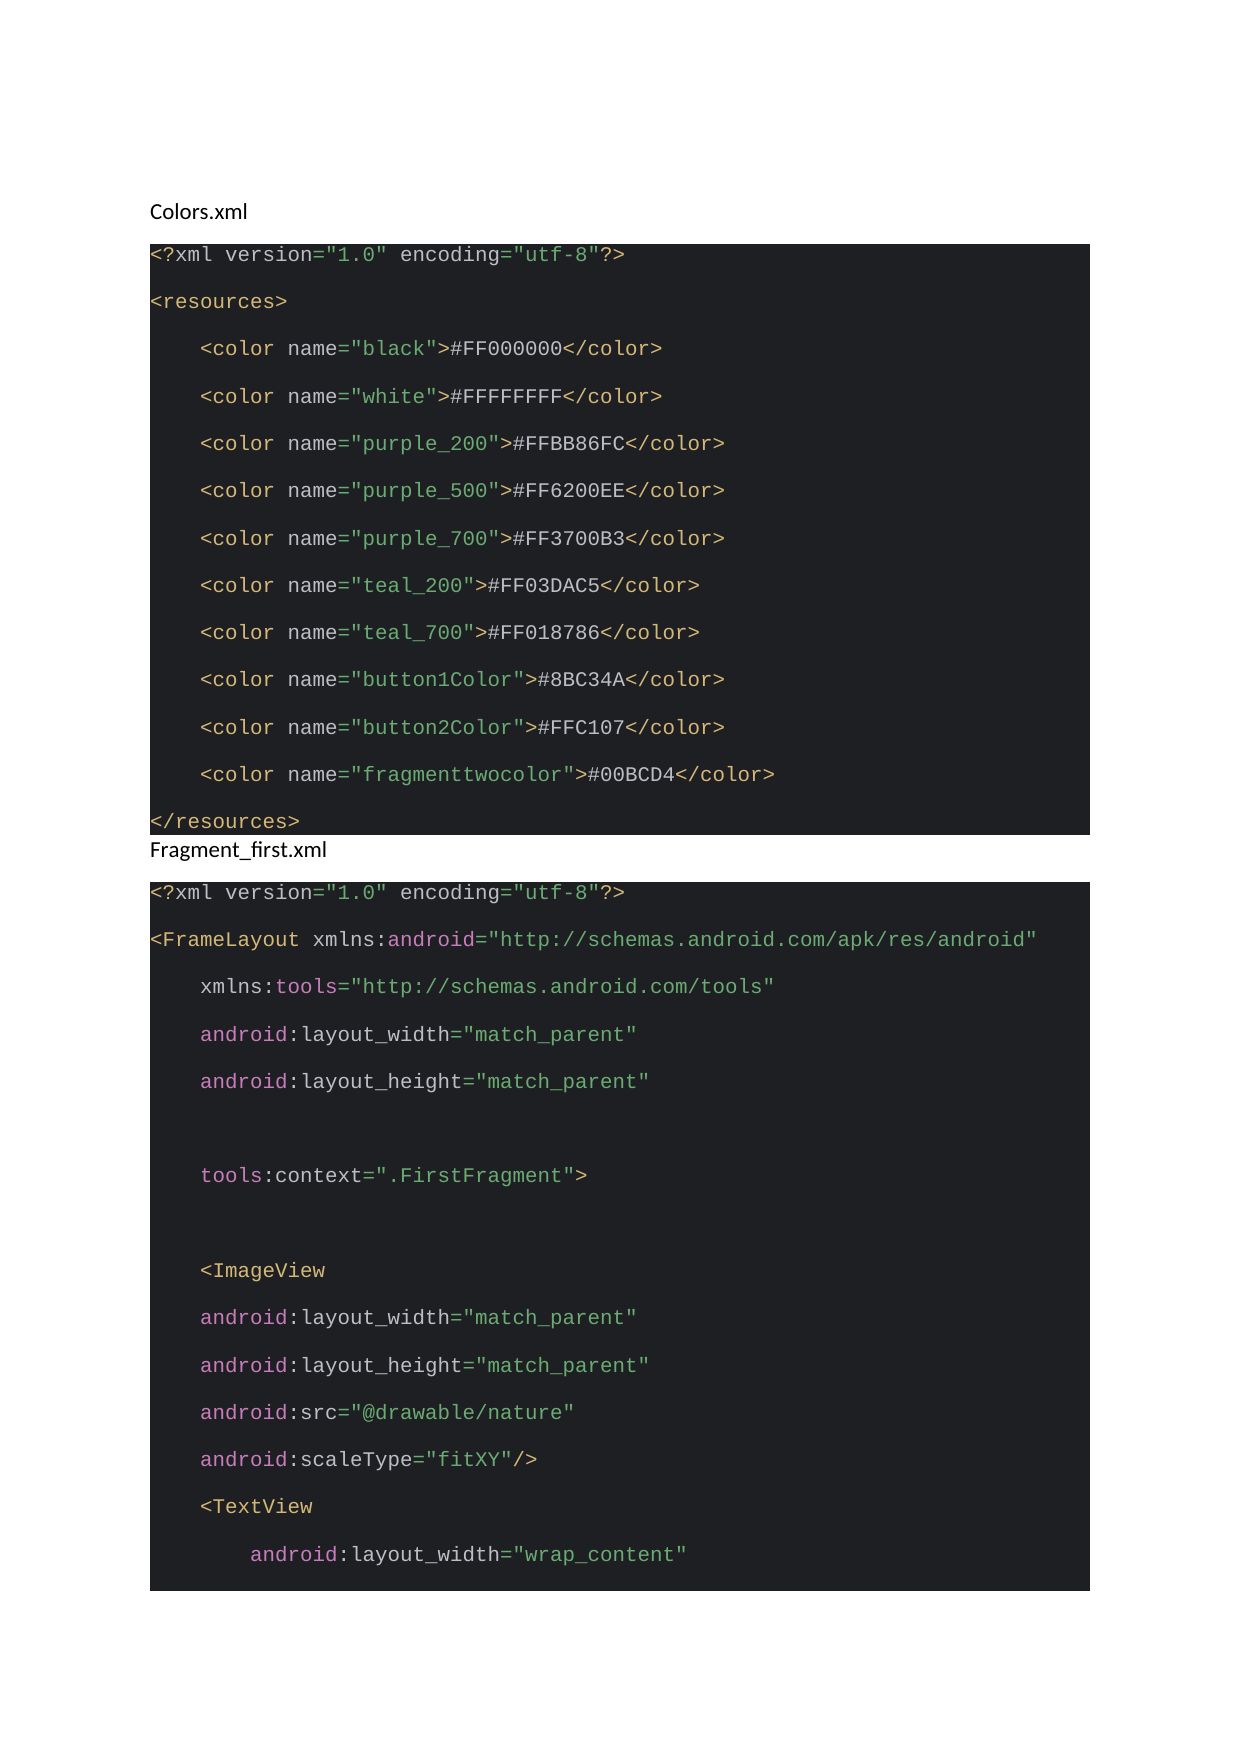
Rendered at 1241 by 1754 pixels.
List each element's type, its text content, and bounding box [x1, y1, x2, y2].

text android:scaleType="fitXY"/> [150, 1449, 1090, 1497]
text <color name="purple_200">#FFBB86FC</color>​ [150, 433, 1090, 480]
text <color name="black">#FF000000</color> [150, 338, 1090, 386]
text <?xml version="1.0" encoding="utf-8"?> [150, 244, 1090, 291]
text android:layout_width="wrap_content" [150, 1544, 1090, 1591]
text <color name="white">#FFFFFFFF</color> [150, 386, 1090, 433]
text <color name="button2Color">#FFC107</color>​ [150, 717, 1090, 764]
text <resources> [150, 291, 1090, 338]
text android:src="@drawable/nature" [150, 1402, 1090, 1449]
text <color name="teal_700">#FF018786</color>​ [150, 622, 1090, 669]
text <color name="purple_700">#FF3700B3</color>​ [150, 527, 1090, 575]
text android:layout_height="match_parent" [150, 1355, 1090, 1402]
text <color name="purple_500">#FF6200EE</color>​ [150, 480, 1090, 527]
text Colors.xml [150, 197, 1090, 225]
text <?xml version="1.0" encoding="utf-8"?> [150, 882, 1090, 929]
text android:layout_width="match_parent" [150, 1024, 1090, 1071]
text android:layout_width="match_parent" [150, 1307, 1090, 1355]
text <color name="teal_200">#FF03DAC5</color>​ [150, 575, 1090, 622]
text <color name="button1Color">#8BC34A</color>​ [150, 669, 1090, 717]
text xmlns:tools="http://schemas.android.com/tools" [150, 976, 1090, 1024]
text <ImageView [150, 1260, 1090, 1307]
text android:layout_height="match_parent" [150, 1071, 1090, 1118]
text Fragment_first.xml [150, 835, 1090, 863]
text </resources> [150, 811, 1090, 835]
text <FrameLayout xmlns:android="http://schemas.android.com/apk/res/android" [150, 929, 1090, 976]
text <TextView [150, 1497, 1090, 1544]
text <color name="fragmenttwocolor">#00BCD4</color> [150, 764, 1090, 811]
text tools:context=".FirstFragment"> [150, 1166, 1090, 1213]
